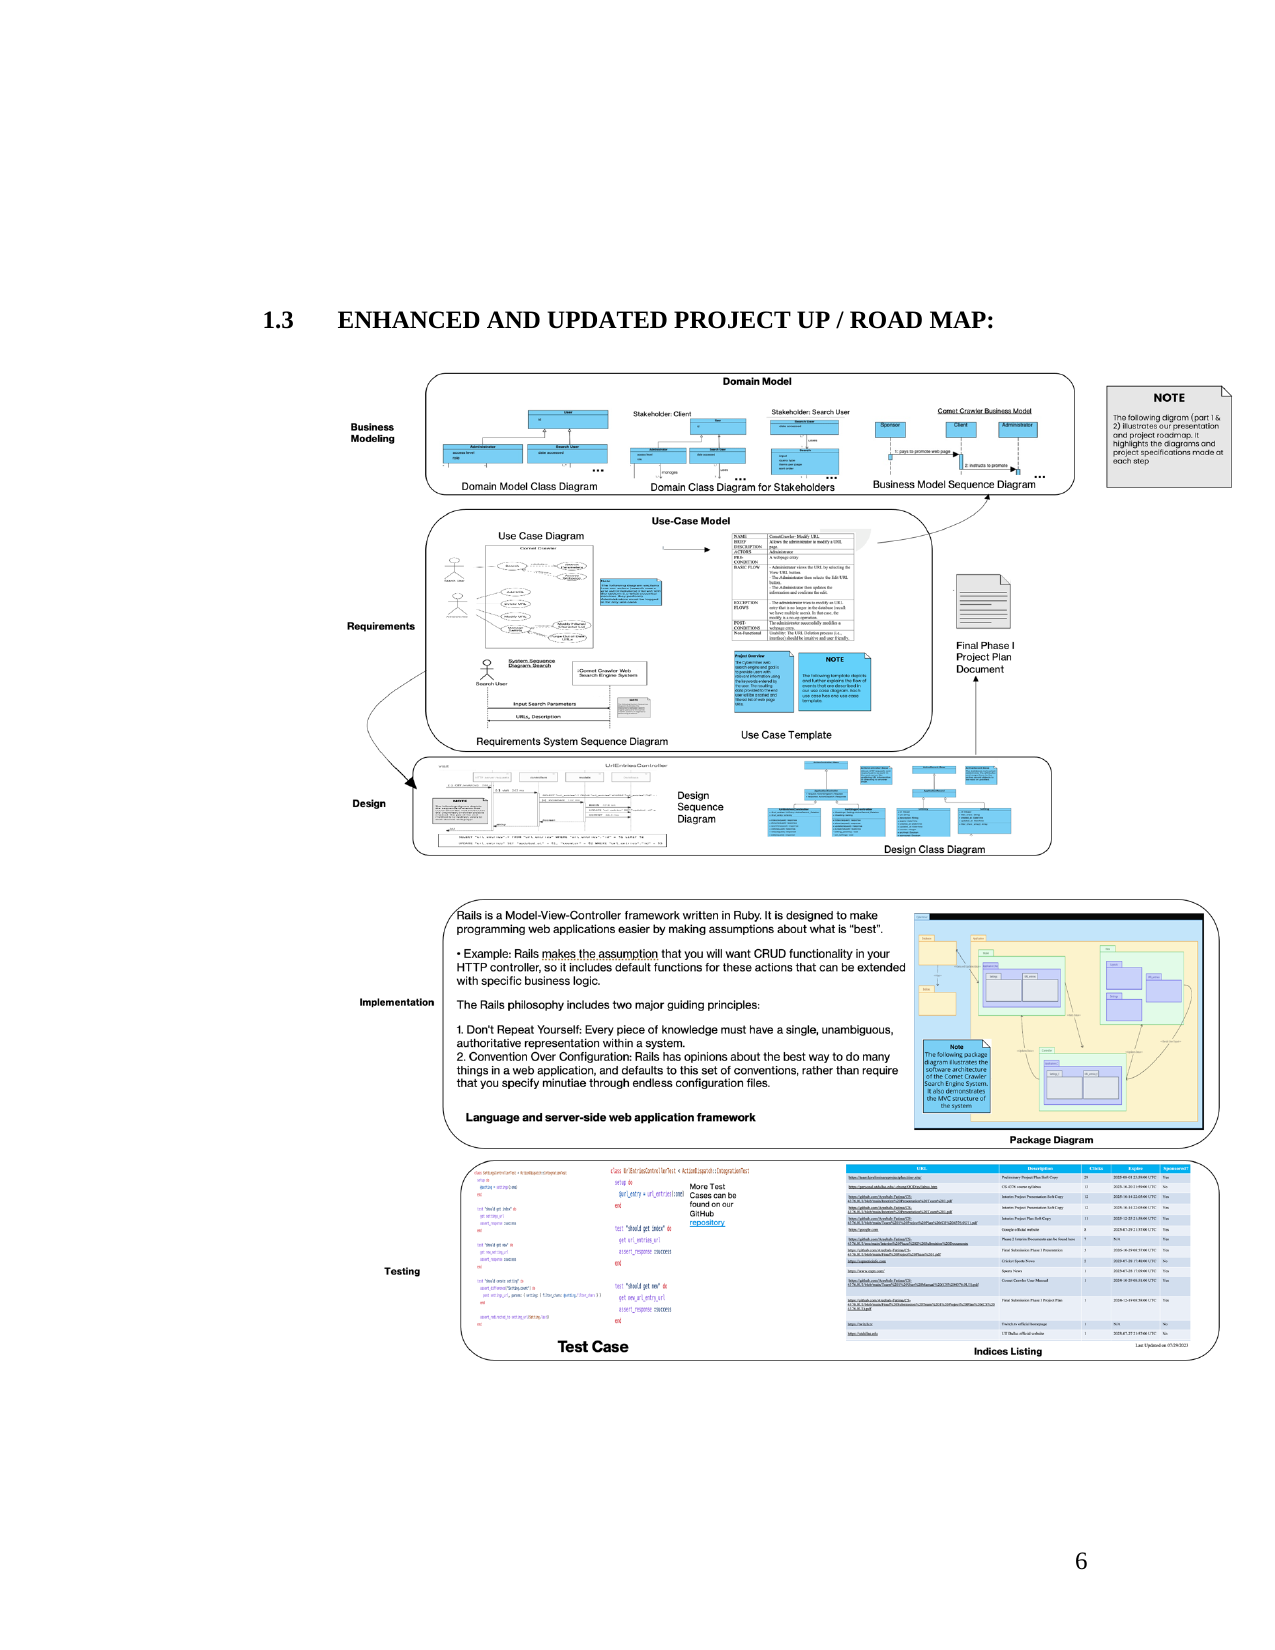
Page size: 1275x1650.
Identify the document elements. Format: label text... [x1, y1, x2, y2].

list ENHANCED AND UPDATED PROJECT UP / ROAD MAP: [262, 305, 1087, 334]
picture [337, 362, 1238, 860]
picture [356, 888, 1235, 1367]
